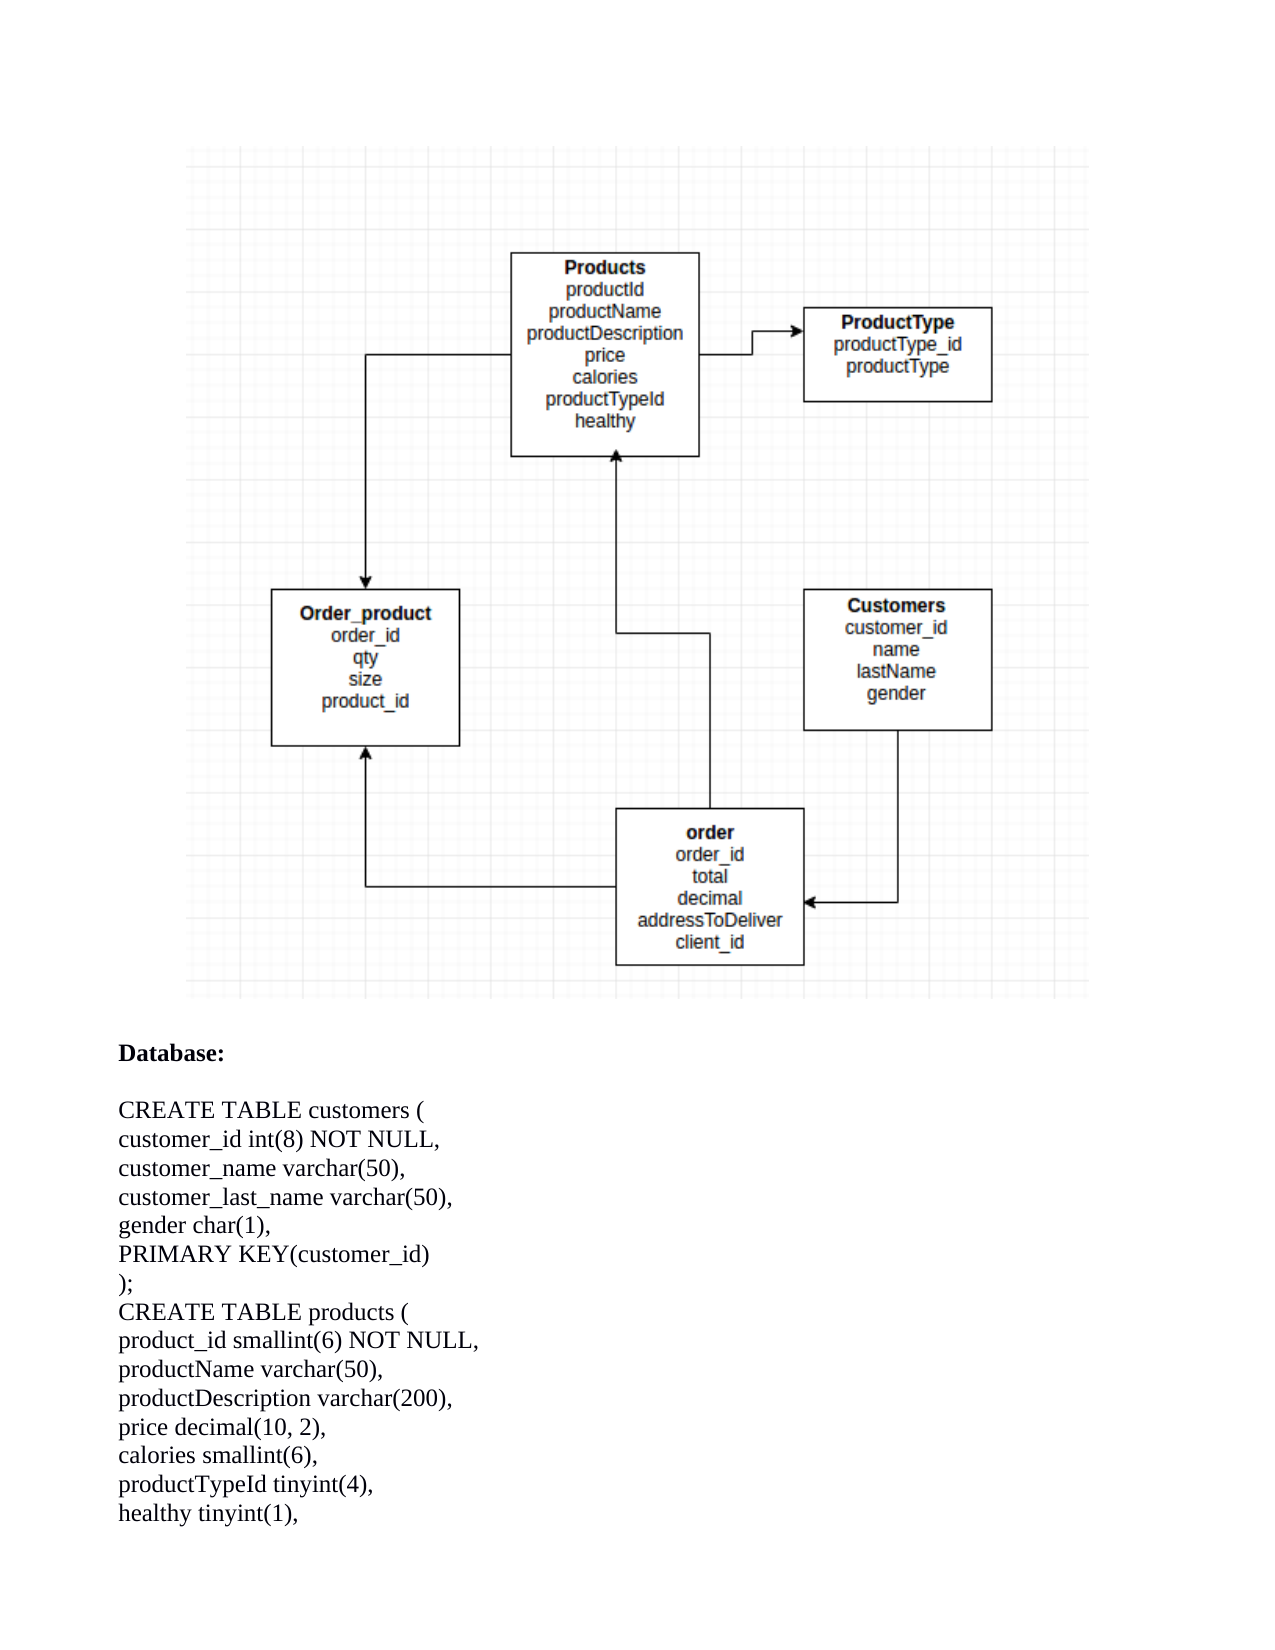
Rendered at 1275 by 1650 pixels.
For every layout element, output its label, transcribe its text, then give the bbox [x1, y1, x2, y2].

text product_id smallint(6) NOT NULL, [118, 1326, 1157, 1354]
picture [186, 146, 1089, 999]
text customer_name varchar(50), [118, 1153, 1157, 1182]
text productName varchar(50), [118, 1354, 1157, 1383]
text ); [118, 1268, 1157, 1297]
text Database: [118, 1038, 1157, 1067]
text calories smallint(6), [118, 1441, 1157, 1469]
text productTypeId tinyint(4), [118, 1469, 1157, 1498]
text PRIMARY KEY(customer_id) [118, 1239, 1157, 1268]
text price decimal(10, 2), [118, 1412, 1157, 1441]
text CREATE TABLE products ( [118, 1297, 1157, 1326]
text productDescription varchar(200), [118, 1383, 1157, 1412]
text customer_last_name varchar(50), [118, 1182, 1157, 1211]
text CREATE TABLE customers ( [118, 1096, 1157, 1124]
text healthy tinyint(1), [118, 1498, 1157, 1527]
text gender char(1), [118, 1211, 1157, 1239]
text customer_id int(8) NOT NULL, [118, 1124, 1157, 1153]
